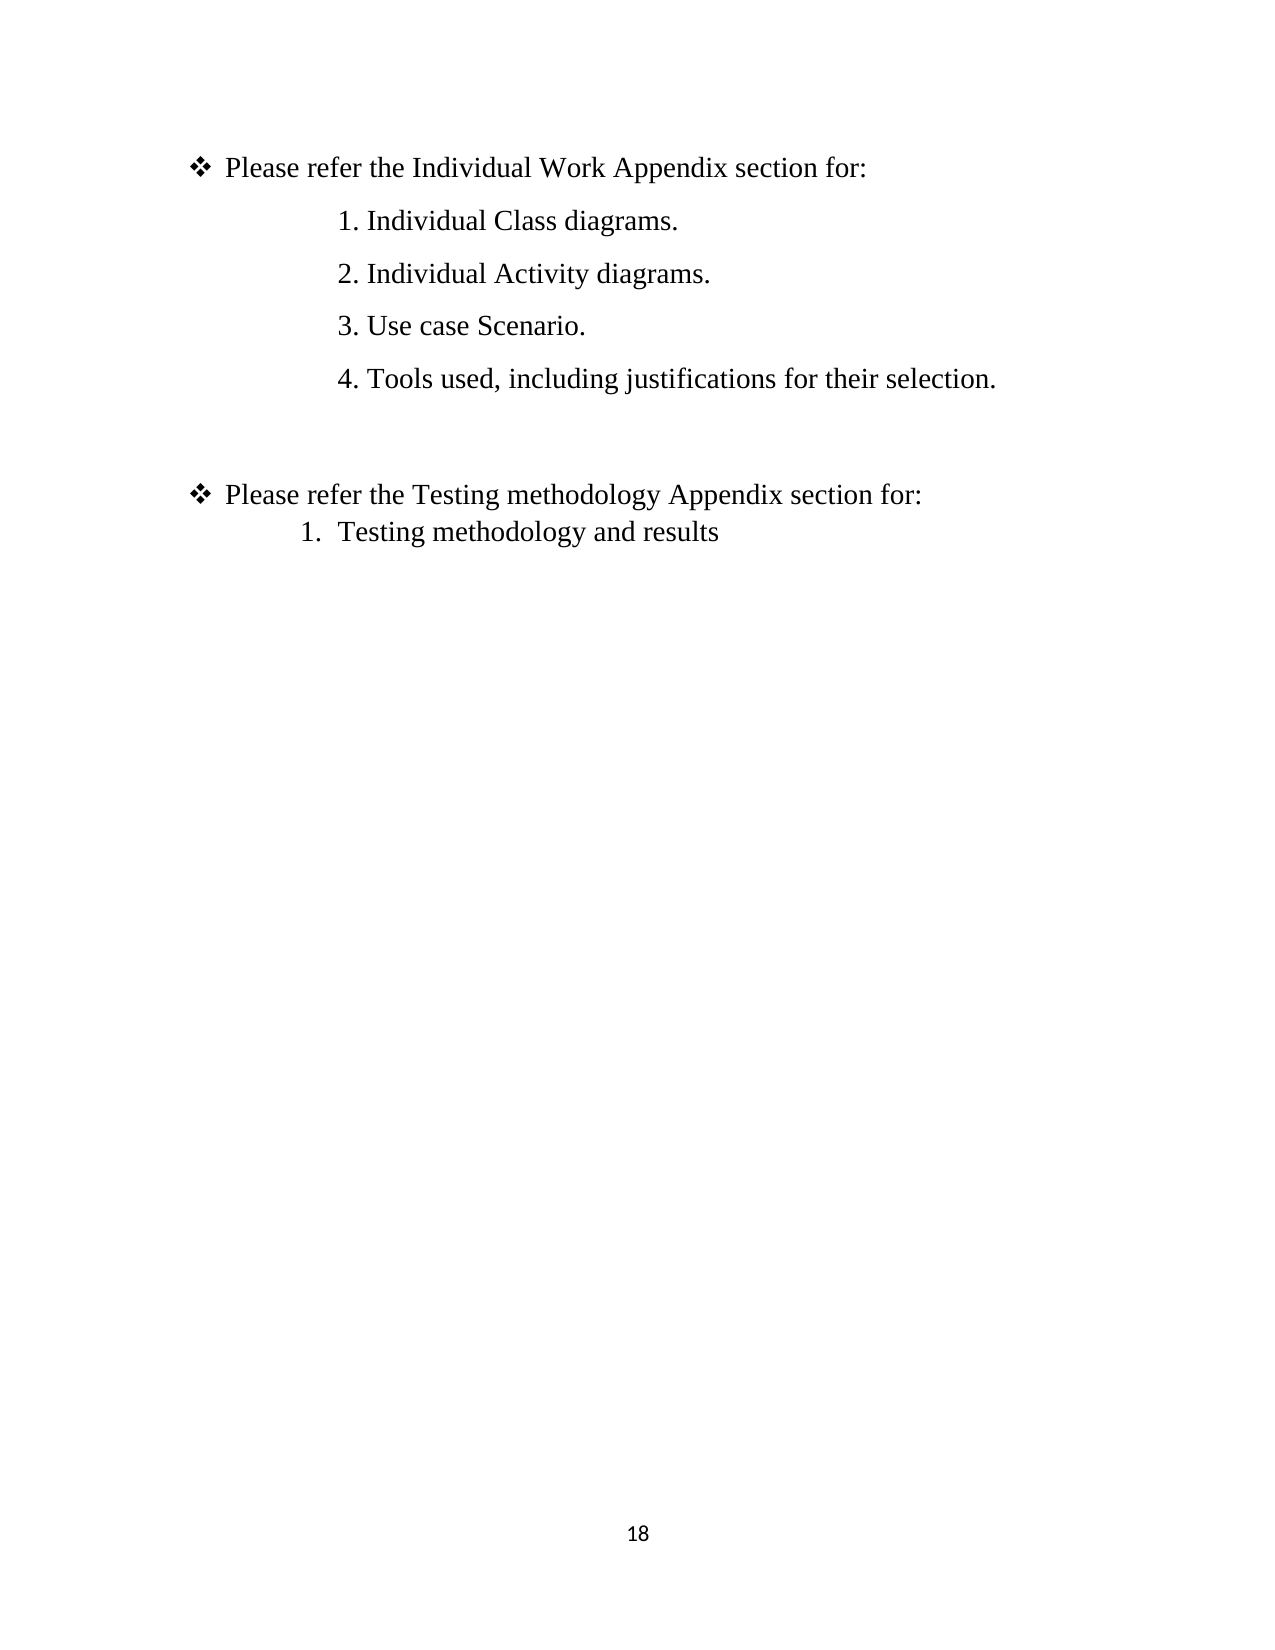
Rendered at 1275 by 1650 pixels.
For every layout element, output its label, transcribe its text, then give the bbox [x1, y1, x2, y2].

text 2. Individual Activity diagrams. [337, 256, 1125, 289]
text 3. Use case Scenario. [262, 308, 1125, 342]
text 4. Tools used, including justifications for their selection. [337, 361, 1125, 395]
list Testing methodology and results [300, 514, 1125, 547]
list Please refer the Testing methodology Appendix section for: [187, 477, 1125, 511]
text 1. Individual Class diagrams. [337, 203, 1125, 236]
list Please refer the Individual Work Appendix section for: [187, 150, 1125, 184]
